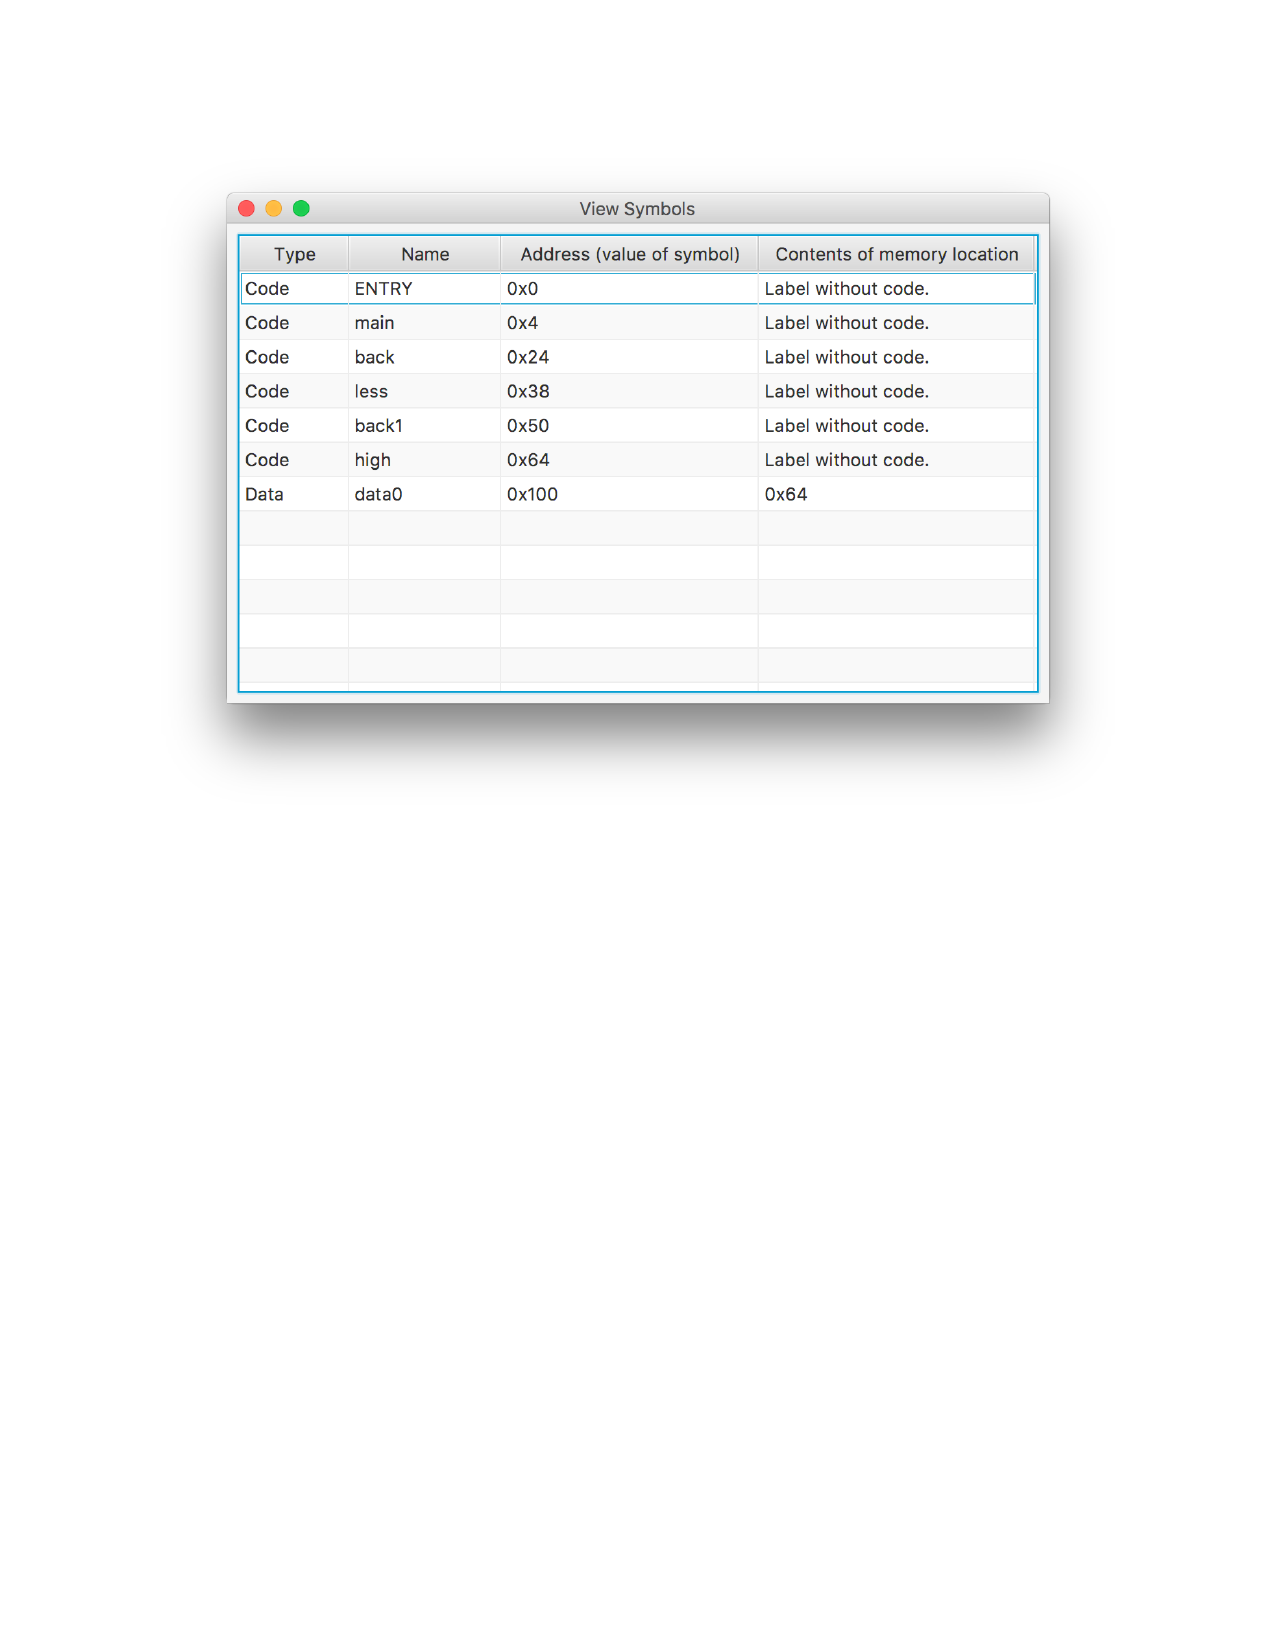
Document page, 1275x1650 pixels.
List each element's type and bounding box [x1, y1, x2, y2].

picture [150, 150, 1125, 813]
